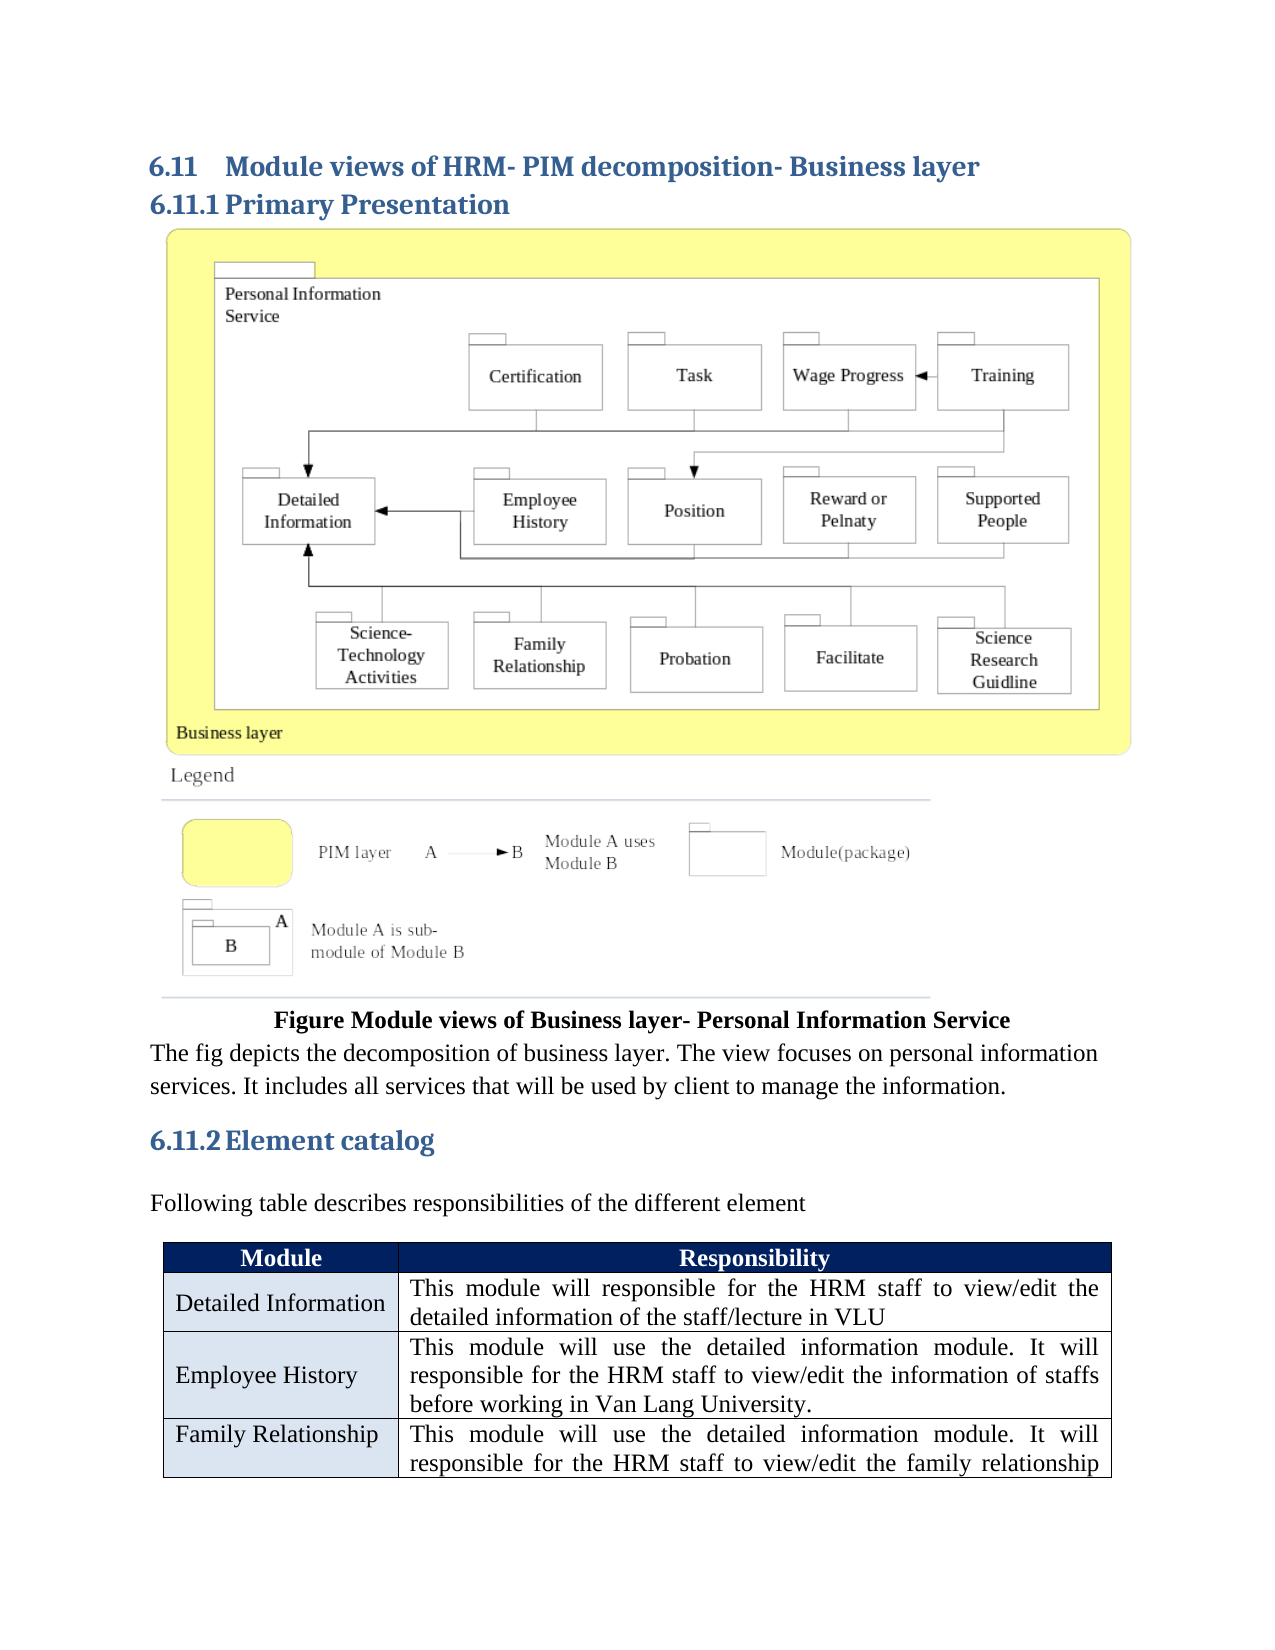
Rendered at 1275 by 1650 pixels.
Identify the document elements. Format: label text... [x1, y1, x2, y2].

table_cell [399, 1419, 1111, 1477]
table_cell Detailed Information [164, 1273, 398, 1331]
subtitle Figure Module views of Business layer- Personal Information Service [159, 1005, 1125, 1033]
subtitle Primary Presentation [150, 188, 1125, 222]
subtitle Module views of HRM- PIM decomposition- Business layer [148, 150, 1125, 183]
table_header Module [164, 1243, 398, 1272]
text The fig depicts the decomposition of business layer. The view focuses on personal information services. It includes all services that will be used by client to manage the information. [150, 1038, 1125, 1099]
text Following table describes responsibilities of the different element [150, 1188, 1125, 1217]
table_header Responsibility [399, 1243, 1111, 1272]
table_cell Family Relationship [164, 1419, 398, 1477]
table_cell This module will responsible for the HRM staff to view/edit the detailed information of the staff/lecture in VLU [399, 1273, 1111, 1331]
subtitle Element catalog [150, 1124, 1125, 1158]
table_cell This module will use the detailed information module. It will responsible for the HRM staff to view/edit the information of staffs before working in Van Lang University. [399, 1332, 1111, 1418]
table_cell Employee History [164, 1332, 398, 1418]
